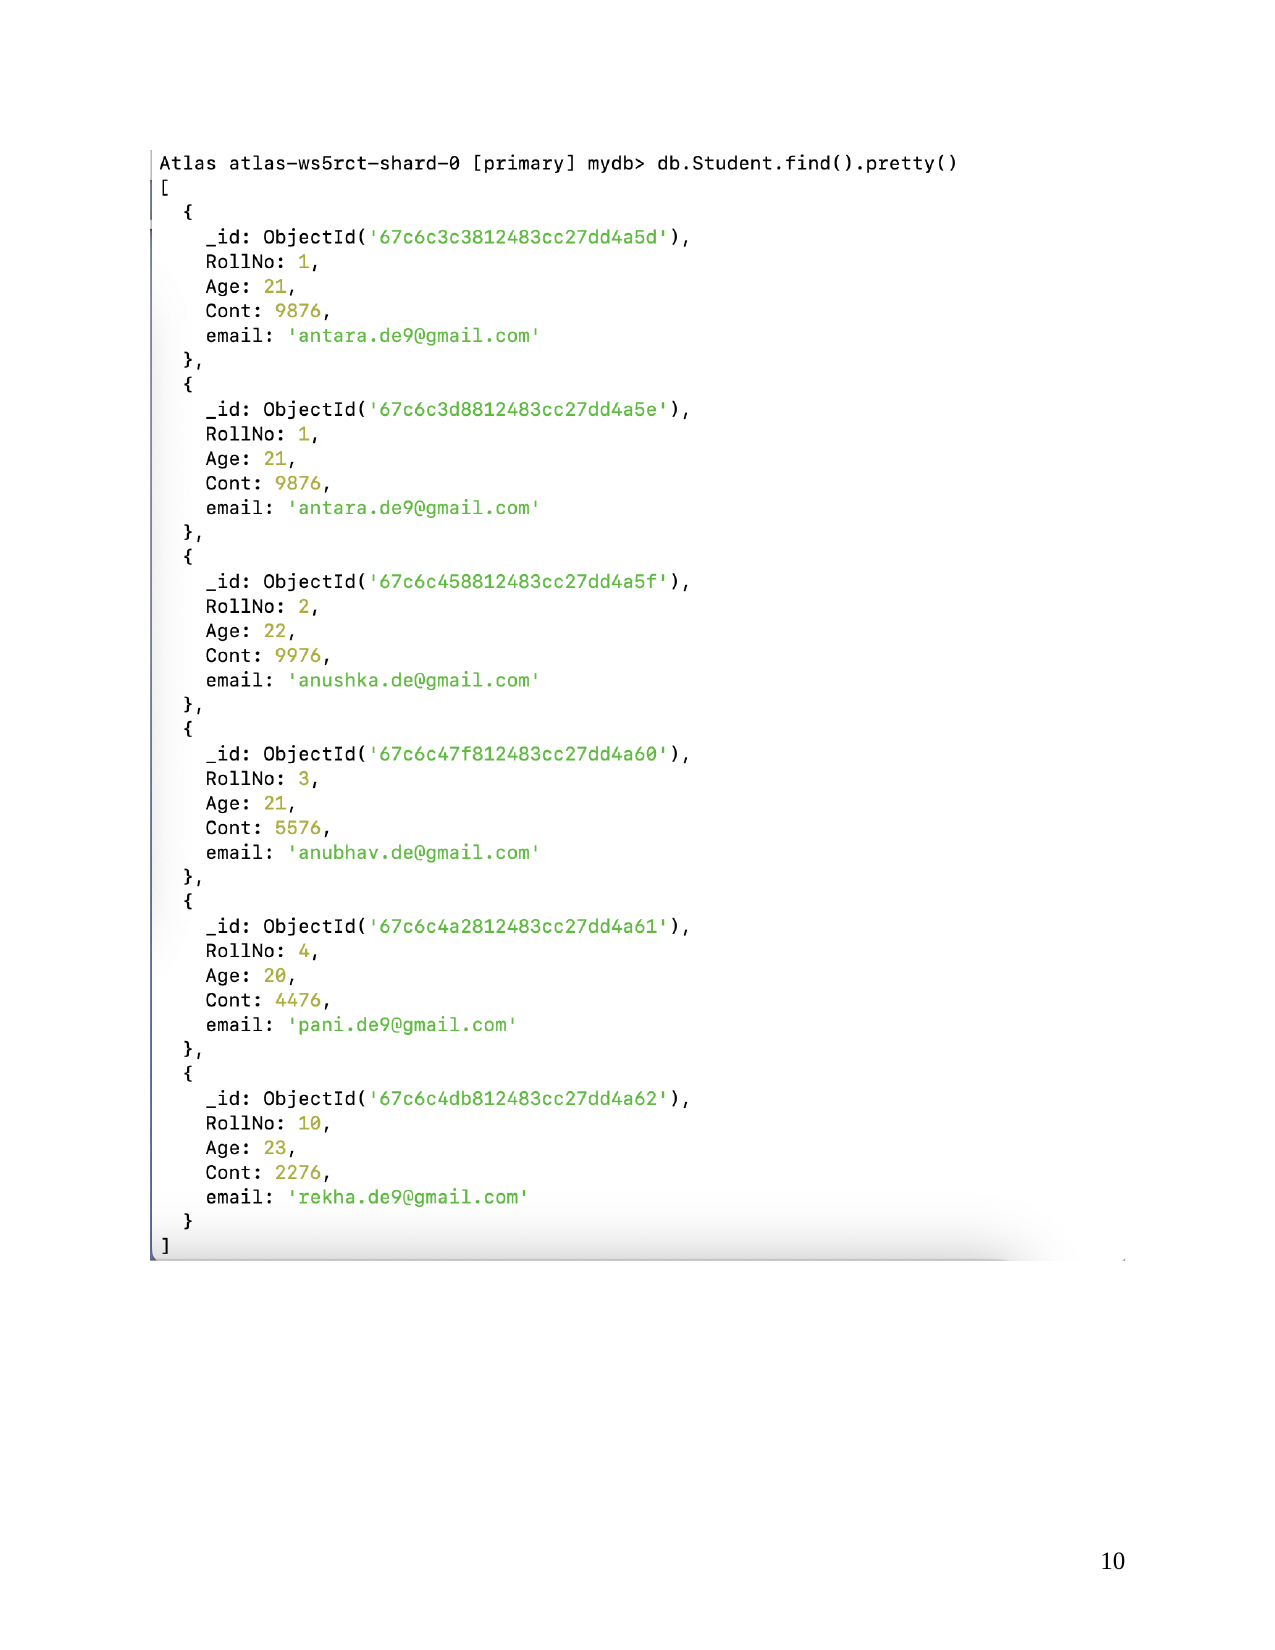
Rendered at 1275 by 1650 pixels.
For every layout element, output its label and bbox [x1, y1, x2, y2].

picture [150, 150, 1125, 1261]
